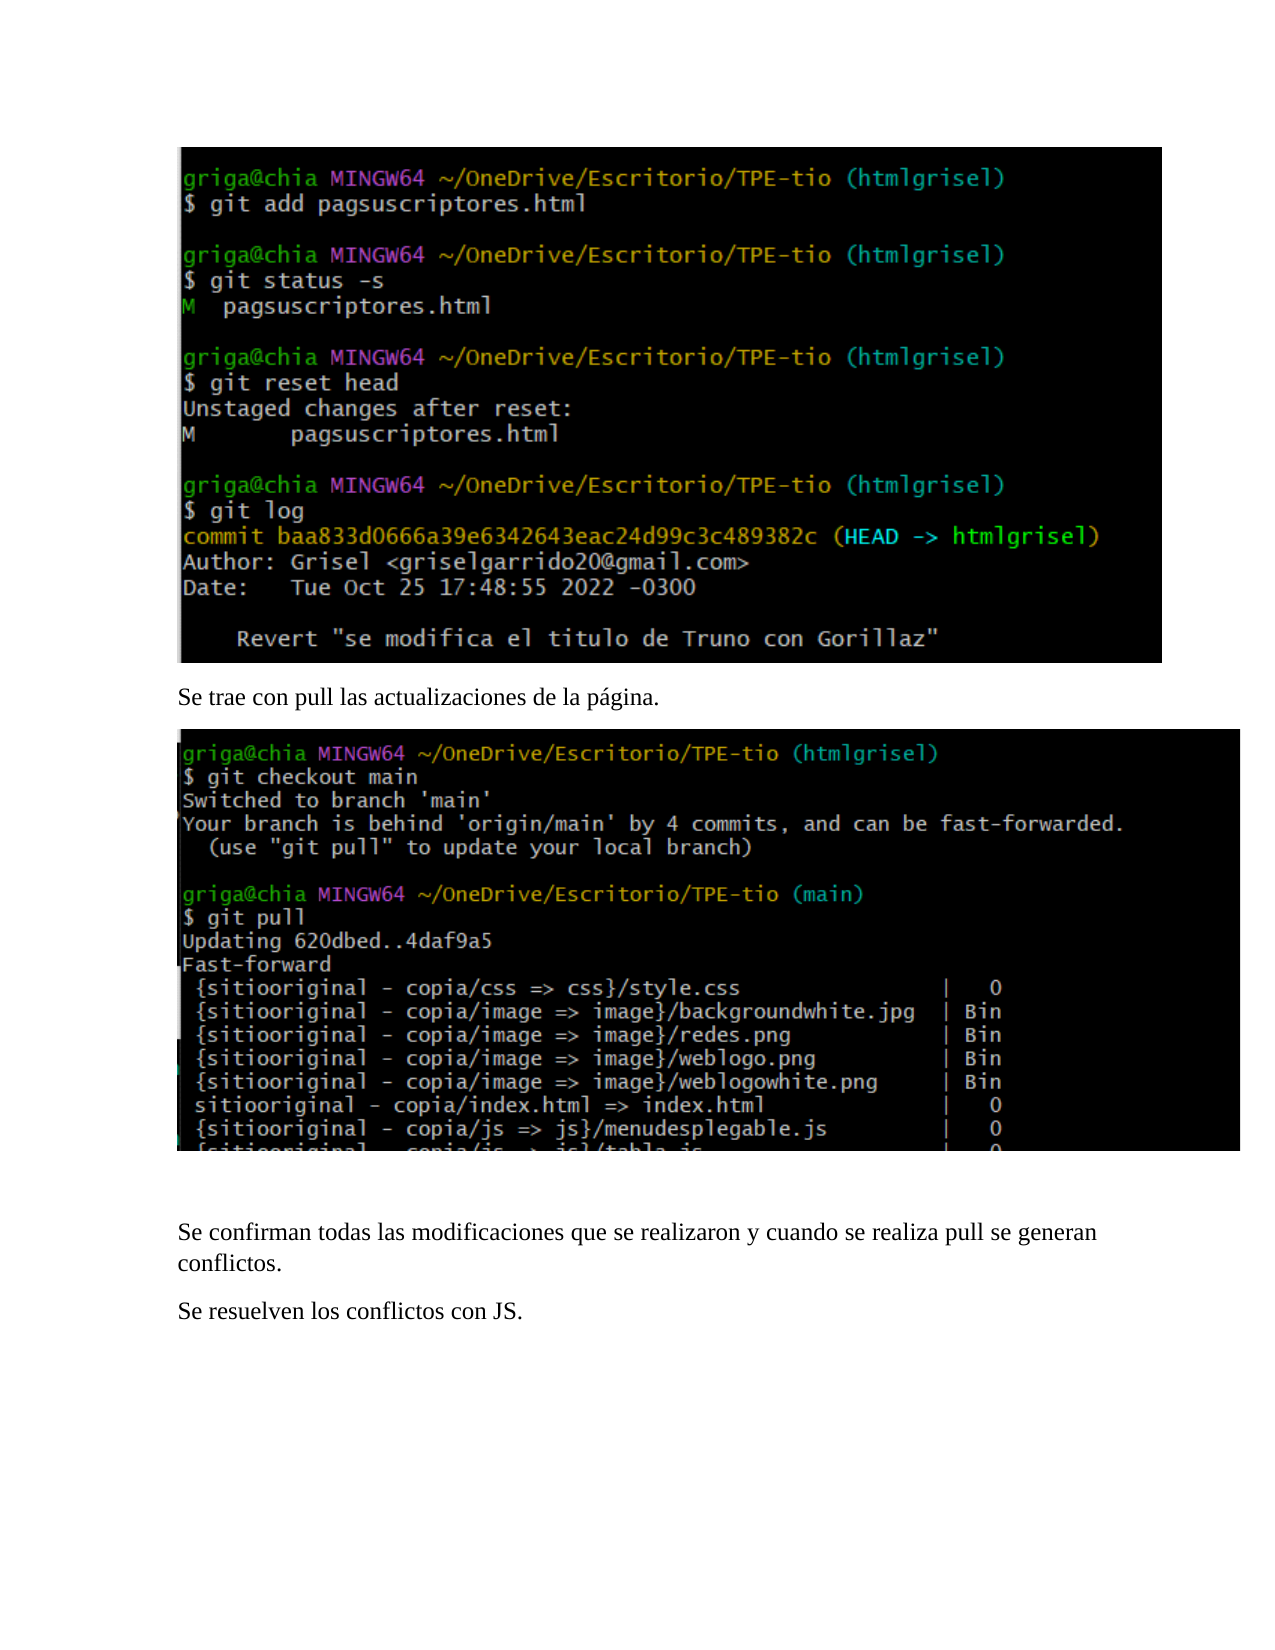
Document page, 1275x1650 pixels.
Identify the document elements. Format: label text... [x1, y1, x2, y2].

picture [177, 147, 1162, 663]
picture [177, 729, 1241, 1151]
text Se trae con pull las actualizaciones de la página. [177, 682, 1098, 710]
text Se resuelven los conflictos con JS. [177, 1296, 1098, 1325]
text Se confirman todas las modificaciones que se realizaron y cuando se realiza pull se generan conflictos. [177, 1217, 1098, 1277]
